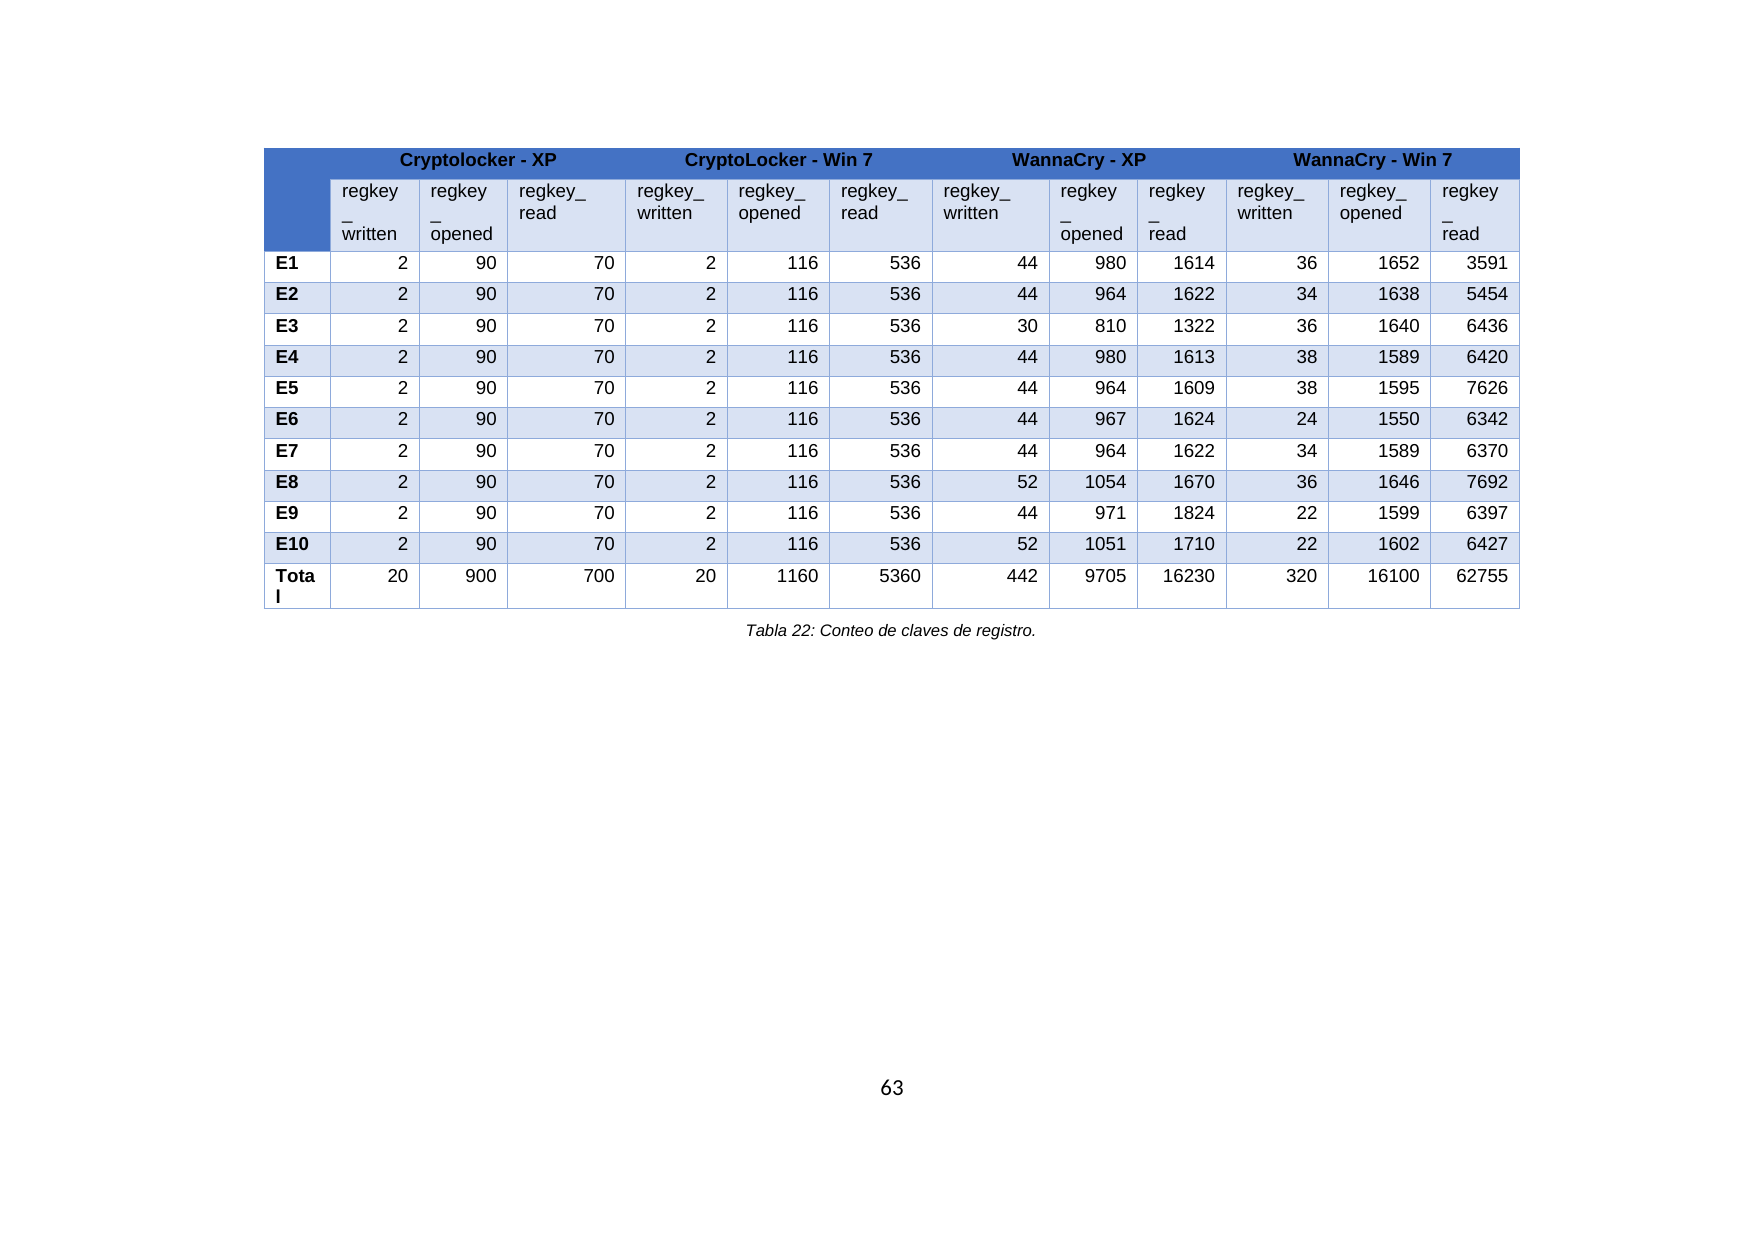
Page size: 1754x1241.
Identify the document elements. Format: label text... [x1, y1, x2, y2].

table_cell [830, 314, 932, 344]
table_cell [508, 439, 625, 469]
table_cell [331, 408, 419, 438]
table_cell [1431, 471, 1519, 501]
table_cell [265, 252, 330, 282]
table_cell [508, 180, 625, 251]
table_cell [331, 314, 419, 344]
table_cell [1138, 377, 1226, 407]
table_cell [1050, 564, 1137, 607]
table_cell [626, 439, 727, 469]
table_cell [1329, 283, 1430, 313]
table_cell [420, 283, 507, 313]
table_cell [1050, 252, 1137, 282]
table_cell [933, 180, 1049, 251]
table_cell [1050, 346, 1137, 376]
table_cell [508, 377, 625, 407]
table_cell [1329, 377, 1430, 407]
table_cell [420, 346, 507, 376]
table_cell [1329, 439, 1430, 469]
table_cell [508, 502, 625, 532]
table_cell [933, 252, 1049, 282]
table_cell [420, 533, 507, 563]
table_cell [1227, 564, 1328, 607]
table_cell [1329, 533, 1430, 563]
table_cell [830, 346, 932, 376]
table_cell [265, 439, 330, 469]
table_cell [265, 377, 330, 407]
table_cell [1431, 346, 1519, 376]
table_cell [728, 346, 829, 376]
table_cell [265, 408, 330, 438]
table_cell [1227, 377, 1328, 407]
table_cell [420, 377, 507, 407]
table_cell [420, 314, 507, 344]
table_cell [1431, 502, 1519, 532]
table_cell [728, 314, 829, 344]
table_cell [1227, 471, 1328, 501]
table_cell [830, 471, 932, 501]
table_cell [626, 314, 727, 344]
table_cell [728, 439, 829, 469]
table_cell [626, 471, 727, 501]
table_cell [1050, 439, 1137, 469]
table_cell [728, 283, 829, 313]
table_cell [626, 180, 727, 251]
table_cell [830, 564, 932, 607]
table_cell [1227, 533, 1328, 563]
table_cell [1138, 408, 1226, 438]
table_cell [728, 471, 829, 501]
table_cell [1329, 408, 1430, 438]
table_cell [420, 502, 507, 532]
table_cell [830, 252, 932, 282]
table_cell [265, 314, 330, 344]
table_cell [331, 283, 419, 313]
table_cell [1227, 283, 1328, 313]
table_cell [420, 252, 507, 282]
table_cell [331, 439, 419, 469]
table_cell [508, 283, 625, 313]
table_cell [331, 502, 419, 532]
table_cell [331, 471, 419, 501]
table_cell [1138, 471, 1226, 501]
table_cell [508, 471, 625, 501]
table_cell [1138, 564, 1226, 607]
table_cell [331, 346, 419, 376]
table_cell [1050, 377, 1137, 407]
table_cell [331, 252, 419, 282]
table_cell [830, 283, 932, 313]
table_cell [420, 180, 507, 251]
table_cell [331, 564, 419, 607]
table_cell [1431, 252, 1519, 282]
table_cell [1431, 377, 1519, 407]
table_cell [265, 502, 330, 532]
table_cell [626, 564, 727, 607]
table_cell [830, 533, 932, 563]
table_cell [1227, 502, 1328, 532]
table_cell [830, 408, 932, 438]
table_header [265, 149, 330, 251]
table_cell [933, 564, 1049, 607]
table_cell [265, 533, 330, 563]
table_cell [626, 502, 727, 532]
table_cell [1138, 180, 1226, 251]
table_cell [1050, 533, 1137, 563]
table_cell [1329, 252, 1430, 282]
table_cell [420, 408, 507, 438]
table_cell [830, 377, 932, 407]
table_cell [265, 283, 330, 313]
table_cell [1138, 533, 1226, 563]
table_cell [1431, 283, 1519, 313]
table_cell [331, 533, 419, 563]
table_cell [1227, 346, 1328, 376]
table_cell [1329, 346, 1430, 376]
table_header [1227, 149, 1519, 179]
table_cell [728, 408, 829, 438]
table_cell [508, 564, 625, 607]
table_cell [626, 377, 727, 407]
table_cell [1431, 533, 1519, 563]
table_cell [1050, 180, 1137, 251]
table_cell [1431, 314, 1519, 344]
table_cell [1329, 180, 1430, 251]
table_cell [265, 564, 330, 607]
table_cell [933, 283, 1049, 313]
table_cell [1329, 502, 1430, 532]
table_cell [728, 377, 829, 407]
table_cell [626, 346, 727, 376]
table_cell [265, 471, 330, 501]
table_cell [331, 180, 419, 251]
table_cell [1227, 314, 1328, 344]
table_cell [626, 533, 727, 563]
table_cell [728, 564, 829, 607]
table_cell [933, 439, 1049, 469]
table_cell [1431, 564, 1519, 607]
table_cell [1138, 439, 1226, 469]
text Tabla 22: Conteo de claves de registro. [177, 621, 1606, 640]
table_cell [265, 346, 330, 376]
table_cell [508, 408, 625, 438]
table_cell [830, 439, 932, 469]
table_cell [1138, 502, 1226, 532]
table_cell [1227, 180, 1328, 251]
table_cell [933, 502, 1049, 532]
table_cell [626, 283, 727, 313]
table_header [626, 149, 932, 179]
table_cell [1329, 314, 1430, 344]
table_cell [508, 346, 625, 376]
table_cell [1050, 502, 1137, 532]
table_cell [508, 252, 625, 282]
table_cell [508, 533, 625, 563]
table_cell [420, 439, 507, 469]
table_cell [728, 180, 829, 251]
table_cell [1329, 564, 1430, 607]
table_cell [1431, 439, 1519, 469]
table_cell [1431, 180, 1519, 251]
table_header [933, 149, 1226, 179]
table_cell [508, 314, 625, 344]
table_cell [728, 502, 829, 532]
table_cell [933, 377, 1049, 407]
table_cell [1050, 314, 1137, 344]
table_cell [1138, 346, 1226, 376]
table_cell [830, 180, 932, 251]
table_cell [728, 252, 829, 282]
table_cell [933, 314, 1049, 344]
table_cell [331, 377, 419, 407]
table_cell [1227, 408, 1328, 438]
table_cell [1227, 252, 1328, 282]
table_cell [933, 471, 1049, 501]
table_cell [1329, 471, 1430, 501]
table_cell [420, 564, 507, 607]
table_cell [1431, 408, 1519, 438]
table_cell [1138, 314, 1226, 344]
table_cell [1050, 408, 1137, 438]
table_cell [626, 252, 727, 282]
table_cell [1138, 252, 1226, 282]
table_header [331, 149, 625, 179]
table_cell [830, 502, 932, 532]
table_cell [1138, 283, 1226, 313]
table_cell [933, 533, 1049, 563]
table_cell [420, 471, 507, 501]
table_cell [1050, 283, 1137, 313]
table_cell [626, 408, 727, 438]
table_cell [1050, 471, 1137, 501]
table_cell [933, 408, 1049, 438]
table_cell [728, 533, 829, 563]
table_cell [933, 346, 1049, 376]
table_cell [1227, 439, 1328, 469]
